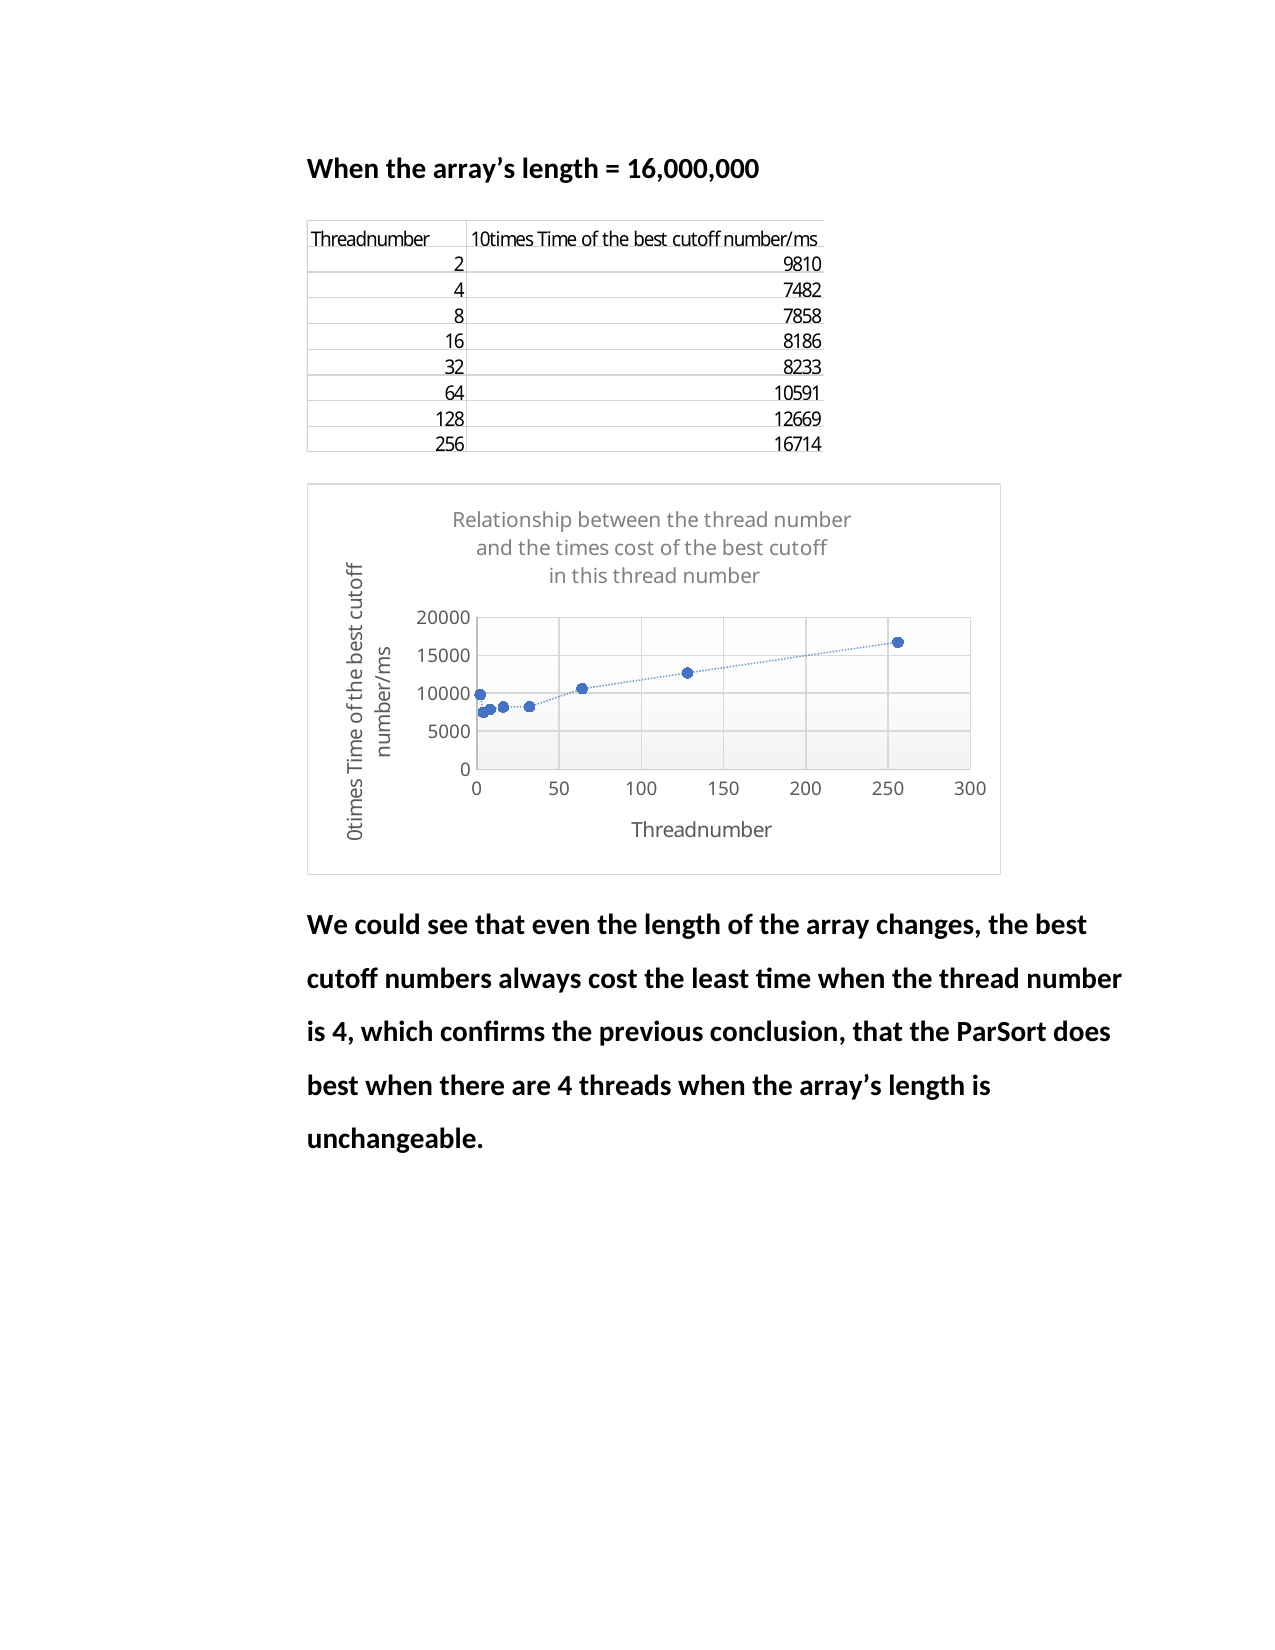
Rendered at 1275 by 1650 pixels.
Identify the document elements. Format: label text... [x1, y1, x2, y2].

list When the array’s length = 16,000,000 [307, 150, 1125, 186]
list We could see that even the length of the array changes, the best cutoff numbers always cost the least time when the thread number is 4, which confirms the previous conclusion, that the ParSort does best when there are 4 threads when the array’s length is unchangeable. [307, 906, 1125, 1156]
